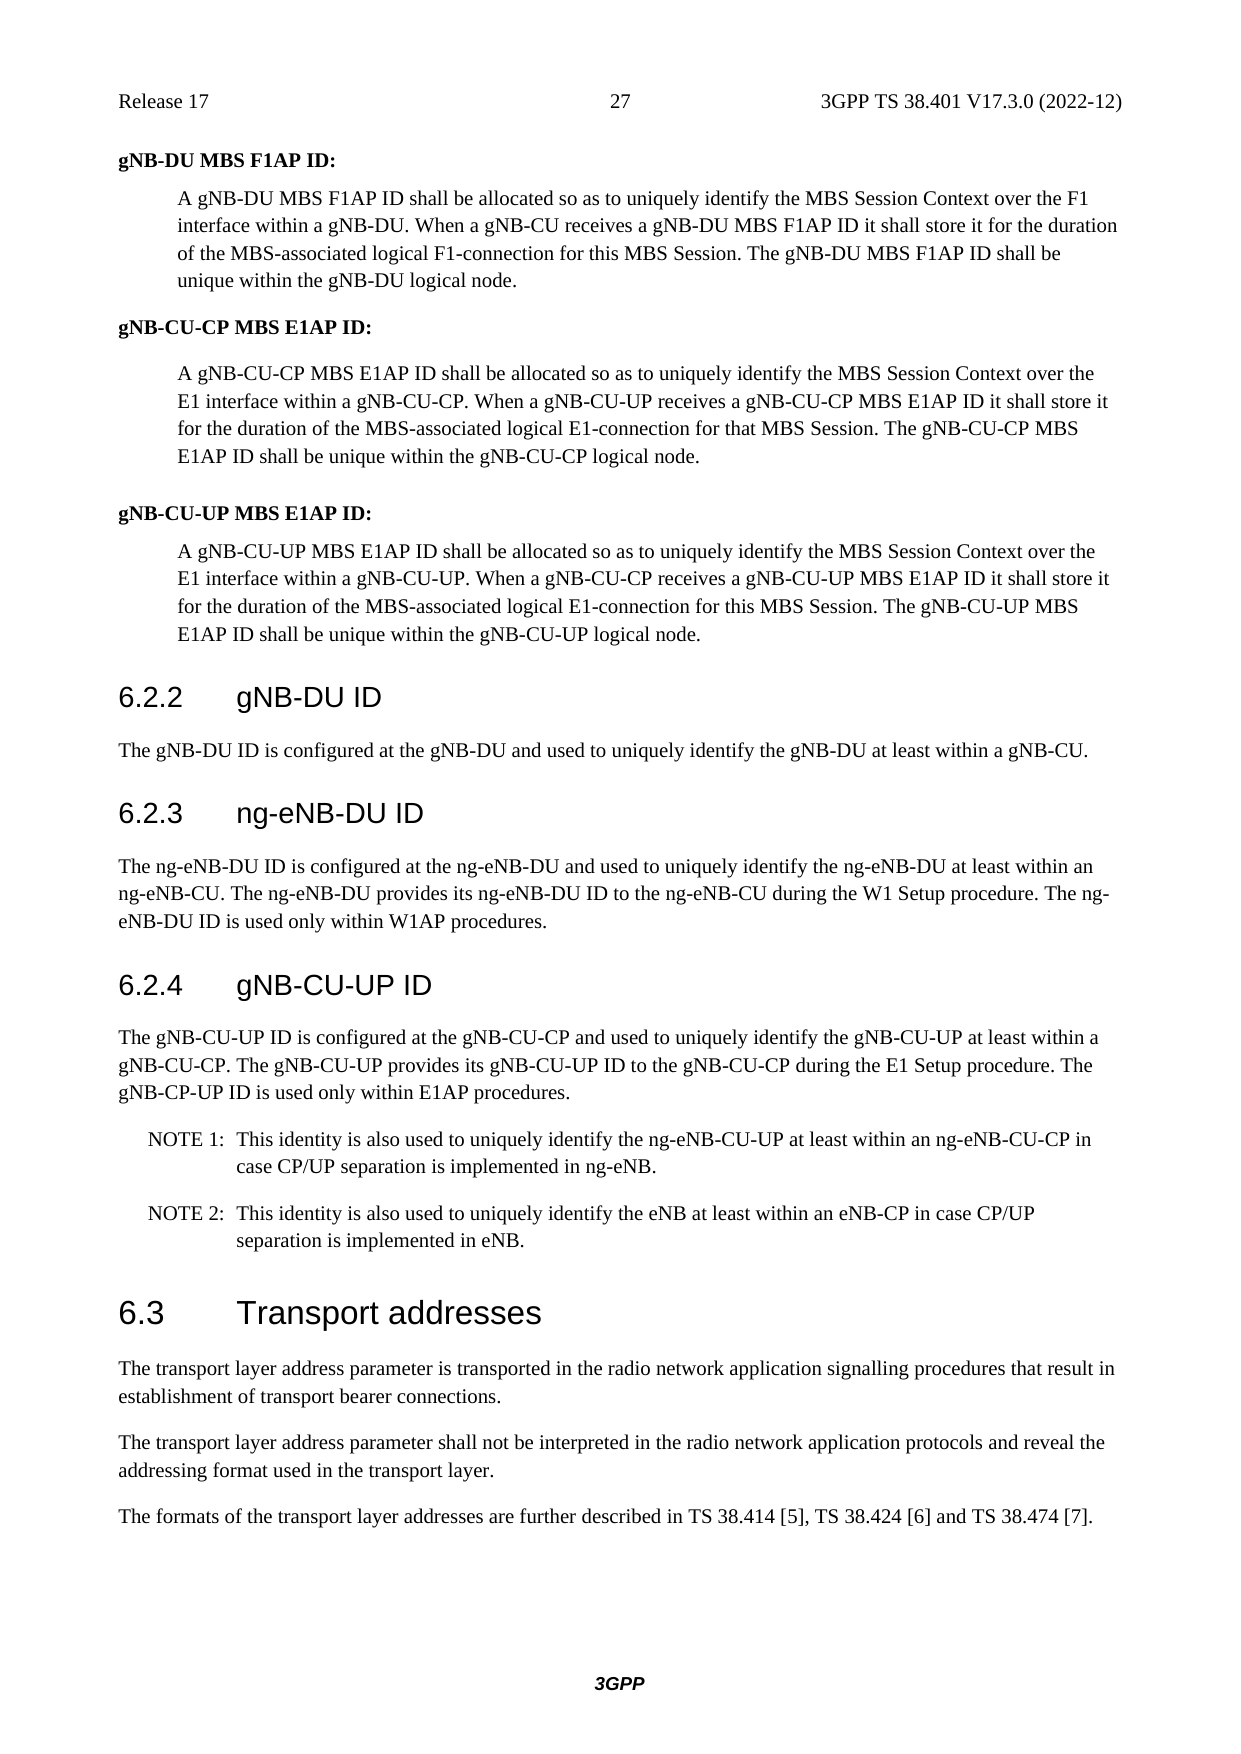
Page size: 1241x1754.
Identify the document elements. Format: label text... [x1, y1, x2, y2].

text A gNB-CU-UP MBS E1AP ID shall be allocated so as to uniquely identify the MBS Session Context over the E1 interface within a gNB-CU-UP. When a gNB-CU-CP receives a gNB-CU-UP MBS E1AP ID it shall store it for the duration of the MBS-associated logical E1-connection for this MBS Session. The gNB-CU-UP MBS E1AP ID shall be unique within the gNB-CU-UP logical node. [177, 539, 1122, 646]
text NOTE 1: This identity is also used to uniquely identify the ng-eNB-CU-UP at least within an ng-eNB-CU-CP in case CP/UP separation is implemented in ng-eNB. [148, 1127, 1122, 1178]
text gNB-CU-UP MBS E1AP ID: [118, 501, 1122, 525]
text gNB-DU MBS F1AP ID: [118, 147, 1122, 172]
text The transport layer address parameter shall not be interpreted in the radio network application protocols and reveal the addressing format used in the transport layer. [118, 1430, 1122, 1482]
text The formats of the transport layer addresses are further described in TS 38.414 [5], TS 38.424 [6] and TS 38.474 [7]. [118, 1504, 1122, 1528]
text The gNB-DU ID is configured at the gNB-DU and used to uniquely identify the gNB-DU at least within a gNB-CU. [118, 738, 1122, 762]
text gNB-CU-CP MBS E1AP ID: [118, 315, 1122, 339]
subtitle 6.3 Transport addresses [118, 1293, 1122, 1332]
text The gNB-CU-UP ID is configured at the gNB-CU-CP and used to uniquely identify the gNB-CU-UP at least within a gNB-CU-CP. The gNB-CU-UP provides its gNB-CU-UP ID to the gNB-CU-CP during the E1 Setup procedure. The gNB-CP-UP ID is used only within E1AP procedures. [118, 1025, 1122, 1104]
subtitle 6.2.4 gNB-CU-UP ID [118, 968, 1122, 1001]
text The transport layer address parameter is transported in the radio network application signalling procedures that result in establishment of transport bearer connections. [118, 1356, 1122, 1408]
subtitle 6.2.2 gNB-DU ID [118, 680, 1122, 714]
subtitle 6.2.3 ng-eNB-DU ID [118, 796, 1122, 830]
text The ng-eNB-DU ID is configured at the ng-eNB-DU and used to uniquely identify the ng-eNB-DU at least within an ng-eNB-CU. The ng-eNB-DU provides its ng-eNB-DU ID to the ng-eNB-CU during the W1 Setup procedure. The ng-eNB-DU ID is used only within W1AP procedures. [118, 854, 1122, 933]
text A gNB-CU-CP MBS E1AP ID shall be allocated so as to uniquely identify the MBS Session Context over the E1 interface within a gNB-CU-CP. When a gNB-CU-UP receives a gNB-CU-CP MBS E1AP ID it shall store it for the duration of the MBS-associated logical E1-connection for that MBS Session. The gNB-CU-CP MBS E1AP ID shall be unique within the gNB-CU-CP logical node. [177, 361, 1122, 468]
text NOTE 2: This identity is also used to uniquely identify the eNB at least within an eNB-CP in case CP/UP separation is implemented in eNB. [148, 1201, 1122, 1252]
text A gNB-DU MBS F1AP ID shall be allocated so as to uniquely identify the MBS Session Context over the F1 interface within a gNB-DU. When a gNB-CU receives a gNB-DU MBS F1AP ID it shall store it for the duration of the MBS-associated logical F1-connection for this MBS Session. The gNB-DU MBS F1AP ID shall be unique within the gNB-DU logical node. [177, 186, 1122, 292]
